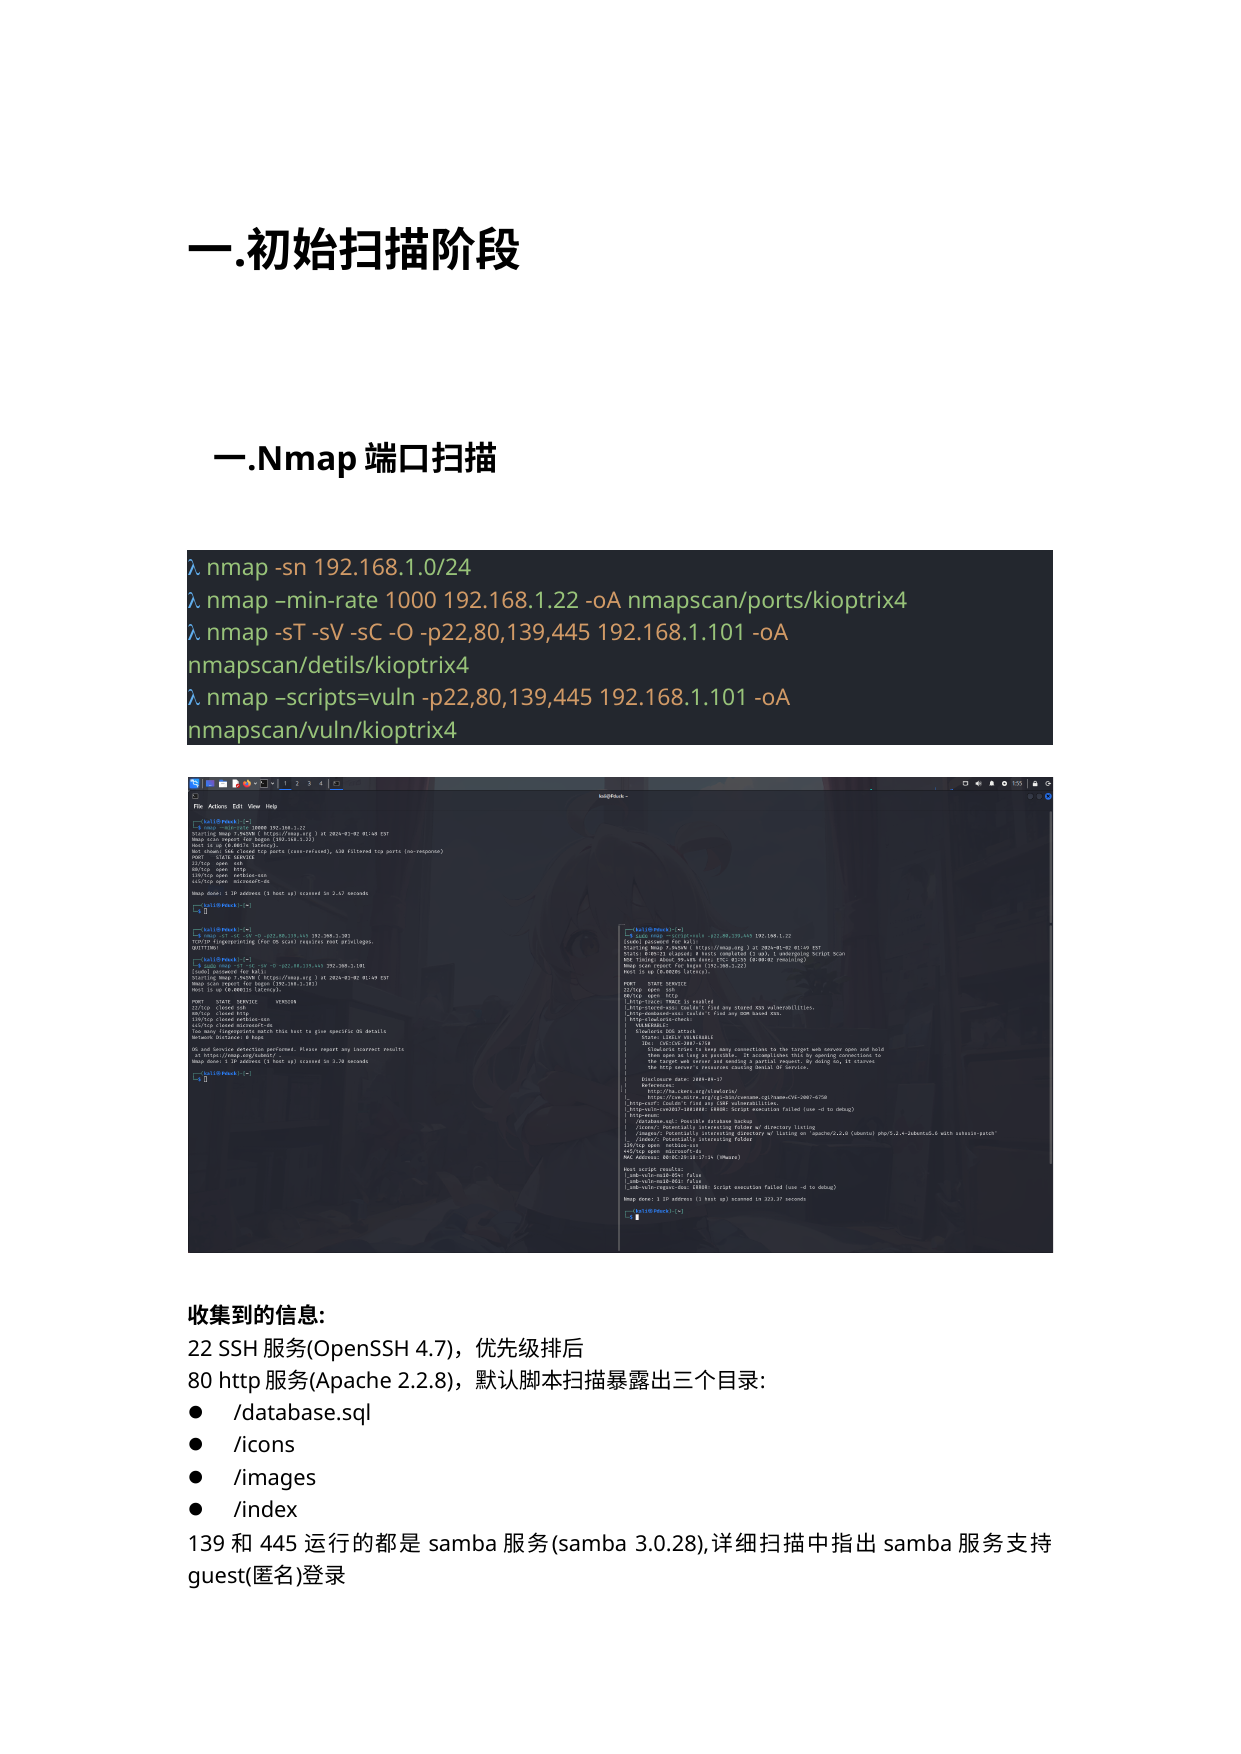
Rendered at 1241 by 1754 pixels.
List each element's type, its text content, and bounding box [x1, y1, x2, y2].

list /images [187, 1460, 1053, 1493]
picture [188, 777, 1054, 1253]
text nmap –min-rate 1000 192.168.1.22 -oA nmapscan/ports/kioptrix4 [187, 583, 1053, 615]
list /icons [187, 1428, 1053, 1460]
subtitle 一.Nmap端口扫描 [187, 423, 1053, 488]
list /index [187, 1493, 1053, 1525]
text nmap –scripts=vuln -p22,80,139,445 192.168.1.101 -oA nmapscan/vuln/kioptrix4 [187, 680, 1053, 745]
text 收集到的信息: [187, 1298, 1053, 1330]
text 80 http服务(Apache 2.2.8)，默认脚本扫描暴露出三个目录: [187, 1363, 1053, 1395]
text 139和445运行的都是samba服务(samba 3.0.28),详细扫描中指出samba服务支持guest(匿名)登录 [187, 1525, 1053, 1590]
subtitle 一.初始扫描阶段 [187, 197, 1053, 295]
text nmap -sT -sV -sC -O -p22,80,139,445 192.168.1.101 -oA nmapscan/detils/kioptrix4 [187, 615, 1053, 680]
text nmap -sn 192.168.1.0/24 [187, 550, 1053, 583]
list /database.sql [187, 1395, 1053, 1428]
text 22 SSH服务(OpenSSH 4.7)，优先级排后 [187, 1330, 1053, 1363]
